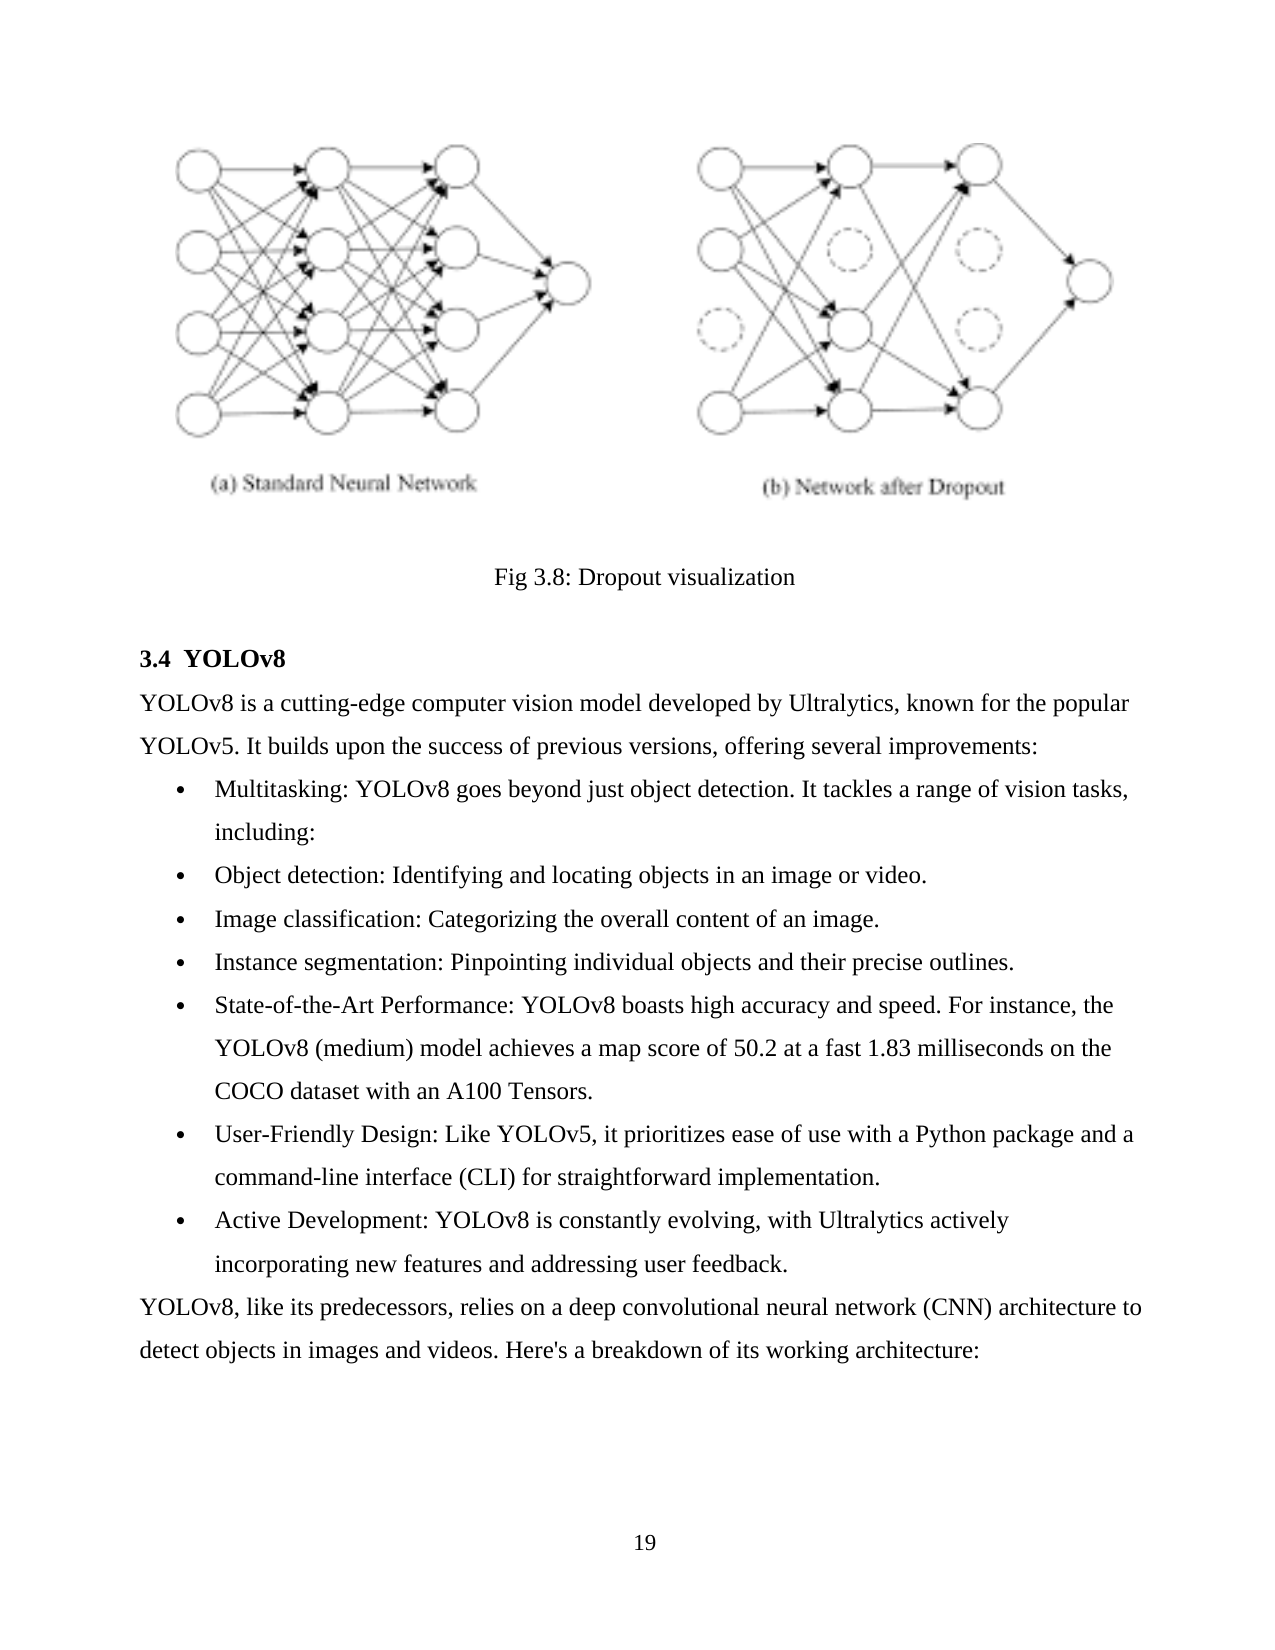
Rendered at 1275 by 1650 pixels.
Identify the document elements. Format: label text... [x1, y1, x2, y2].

list User-Friendly Design: Like YOLOv5, it prioritizes ease of use with a Python package and a command-line interface (CLI) for straightforward implementation. [177, 1119, 1150, 1191]
list State-of-the-Art Performance: YOLOv8 boasts high accuracy and speed. For instance, the YOLOv8 (medium) model achieves a map score of 50.2 at a fast 1.83 milliseconds on the COCO dataset with an A100 Tensors. [177, 990, 1150, 1105]
list Image classification: Categorizing the overall content of an image. [177, 904, 1150, 932]
text Fig 3.8: Dropout visualization [139, 562, 1150, 591]
text YOLOv8, like its predecessors, relies on a deep convolutional neural network (CNN) architecture to detect objects in images and videos. Here's a breakdown of its working architecture: [139, 1292, 1150, 1364]
list Active Development: YOLOv8 is constantly evolving, with Ultralytics actively incorporating new features and addressing user feedback. [177, 1206, 1150, 1277]
list Instance segmentation: Pinpointing individual objects and their precise outlines. [177, 947, 1150, 976]
text 3.4 YOLOv8 [139, 643, 1150, 673]
list Object detection: Identifying and locating objects in an image or video. [177, 861, 1150, 889]
picture [175, 143, 1115, 511]
text YOLOv8 is a cutting-edge computer vision model developed by Ultralytics, known for the popular YOLOv5. It builds upon the success of previous versions, offering several improvements: [139, 688, 1150, 760]
list Multitasking: YOLOv8 goes beyond just object detection. It tackles a range of vision tasks, including: [177, 774, 1150, 846]
